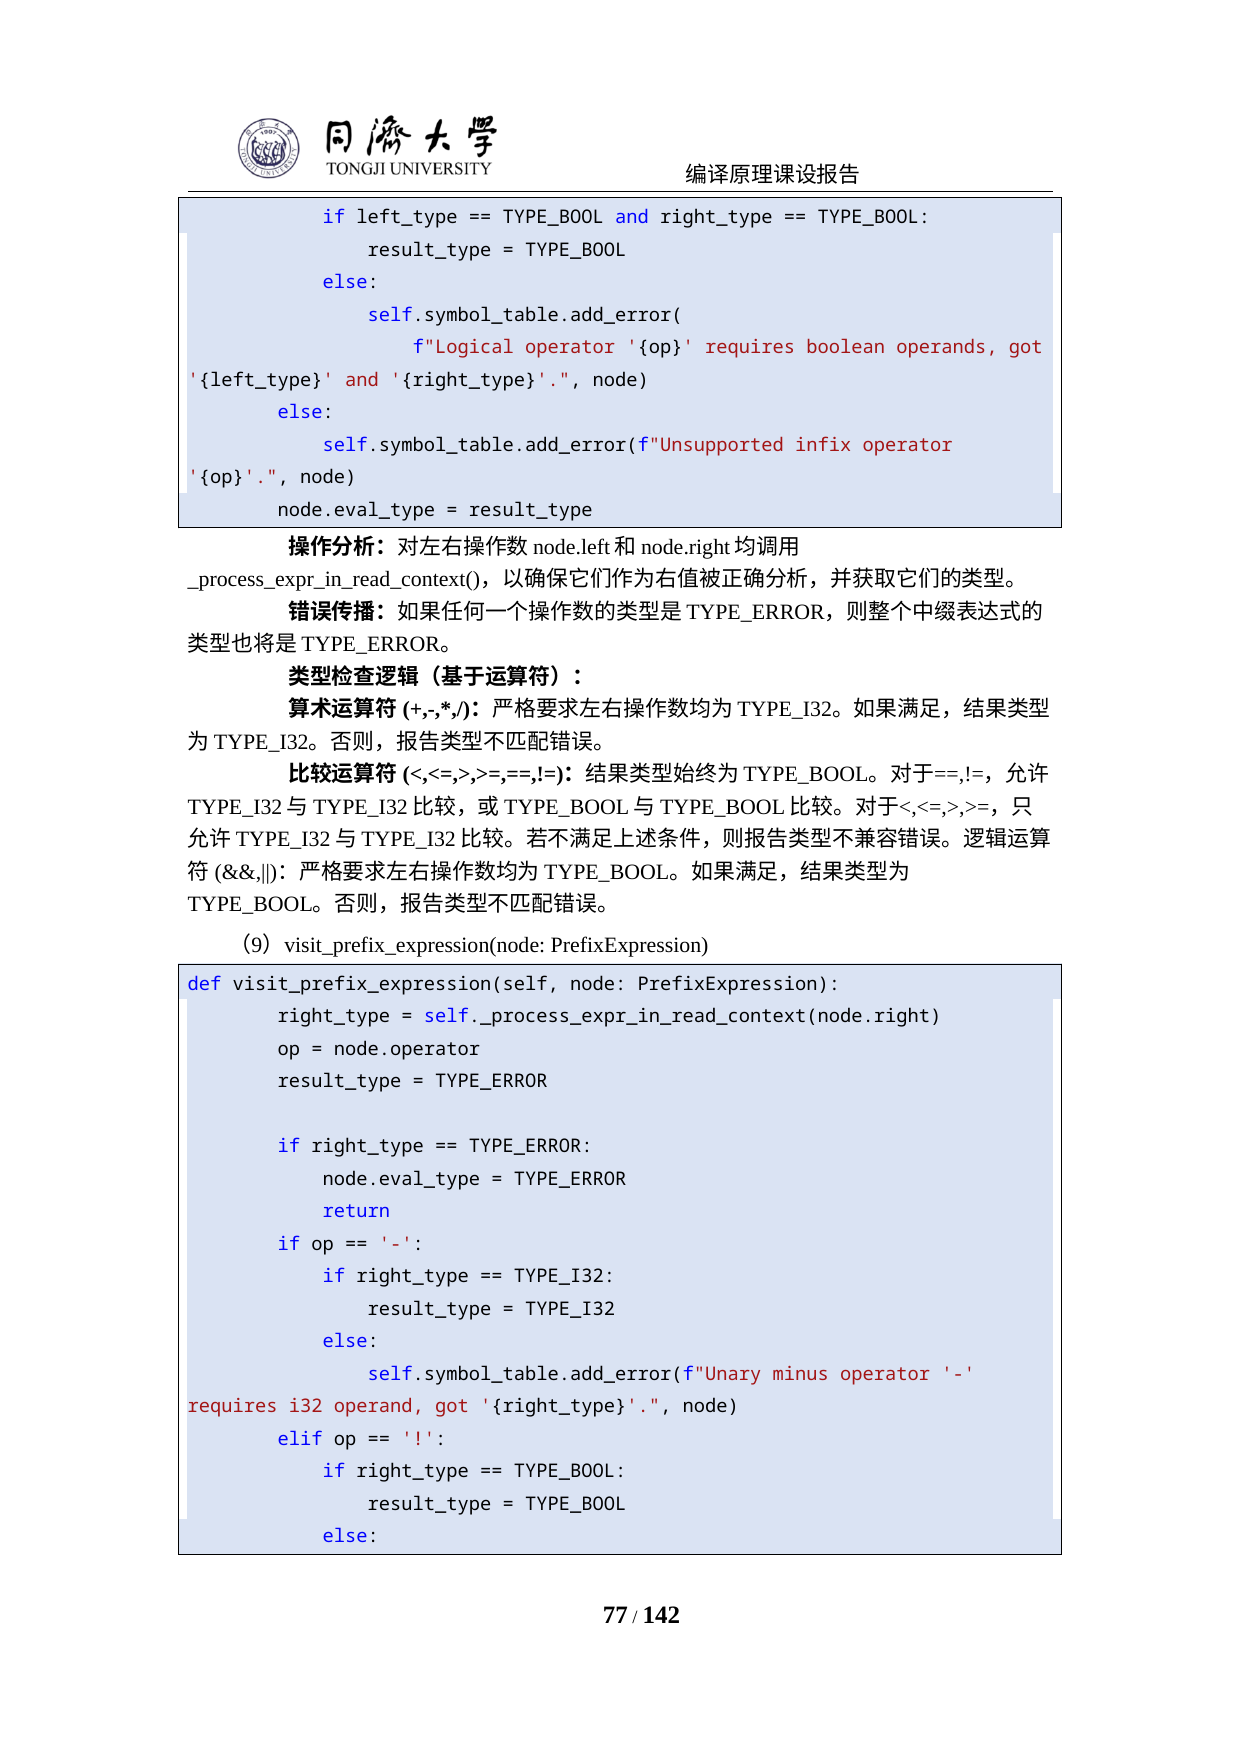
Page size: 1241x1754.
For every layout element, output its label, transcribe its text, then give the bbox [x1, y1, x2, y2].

text else: [179, 1516, 1061, 1554]
text else: [187, 265, 1053, 298]
text 操作分析：对左右操作数node.left和node.right均调用_process_expr_in_read_context()，以确保它们作为右值被正确分析，并获取它们的类型。 [187, 528, 1053, 593]
text result_type = TYPE_BOOL [187, 233, 1053, 265]
subtitle visit_prefix_expression(node: PrefixExpression) [187, 927, 1053, 959]
text self.symbol_table.add_error( [187, 298, 1053, 330]
text elif op == '!': [187, 1422, 1053, 1454]
text result_type = TYPE_BOOL [187, 1487, 1053, 1516]
text result_type = TYPE_ERROR [187, 1064, 1053, 1097]
text f"Logical operator '{op}' requires boolean operands, got '{left_type}' and '{right_type}'.", node) [187, 330, 1053, 395]
text node.eval_type = result_type [179, 490, 1061, 527]
text def visit_prefix_expression(self, node: PrefixExpression): [179, 965, 1061, 999]
text self.symbol_table.add_error(f"Unary minus operator '-' requires i32 operand, got '{right_type}'.", node) [187, 1357, 1053, 1422]
text else: [187, 395, 1053, 428]
text if left_type == TYPE_BOOL and right_type == TYPE_BOOL: [179, 198, 1061, 233]
text 错误传播：如果任何一个操作数的类型是TYPE_ERROR，则整个中缀表达式的类型也将是TYPE_ERROR。 [187, 593, 1053, 658]
text if op == '-': [187, 1227, 1053, 1259]
text return [187, 1194, 1053, 1227]
text node.eval_type = TYPE_ERROR [187, 1162, 1053, 1194]
text if right_type == TYPE_I32: [187, 1259, 1053, 1292]
text self.symbol_table.add_error(f"Unsupported infix operator '{op}'.", node) [187, 428, 1053, 490]
text else: [187, 1324, 1053, 1357]
text result_type = TYPE_I32 [187, 1292, 1053, 1324]
text op = node.operator [187, 1032, 1053, 1064]
text if right_type == TYPE_ERROR: [187, 1129, 1053, 1162]
text 算术运算符 (+,-,*,/)：严格要求左右操作数均为TYPE_I32。如果满足，结果类型为TYPE_I32。否则，报告类型不匹配错误。 [187, 691, 1053, 756]
text if right_type == TYPE_BOOL: [187, 1454, 1053, 1487]
picture [231, 110, 503, 183]
text 比较运算符 (<,<=,>,>=,==,!=)：结果类型始终为TYPE_BOOL。对于==,!=，允许TYPE_I32与TYPE_I32比较，或TYPE_BOOL与TYPE_BOOL比较。对于<,<=,>,>=，只允许TYPE_I32与TYPE_I32比较。若不满足上述条件，则报告类型不兼容错误。逻辑运算符 (&&,||)：严格要求左右操作数均为TYPE_BOOL。如果满足，结果类型为TYPE_BOOL。否则，报告类型不匹配错误。 [187, 756, 1053, 918]
text right_type = self._process_expr_in_read_context(node.right) [187, 999, 1053, 1032]
text 类型检查逻辑（基于运算符）： [187, 658, 1053, 691]
